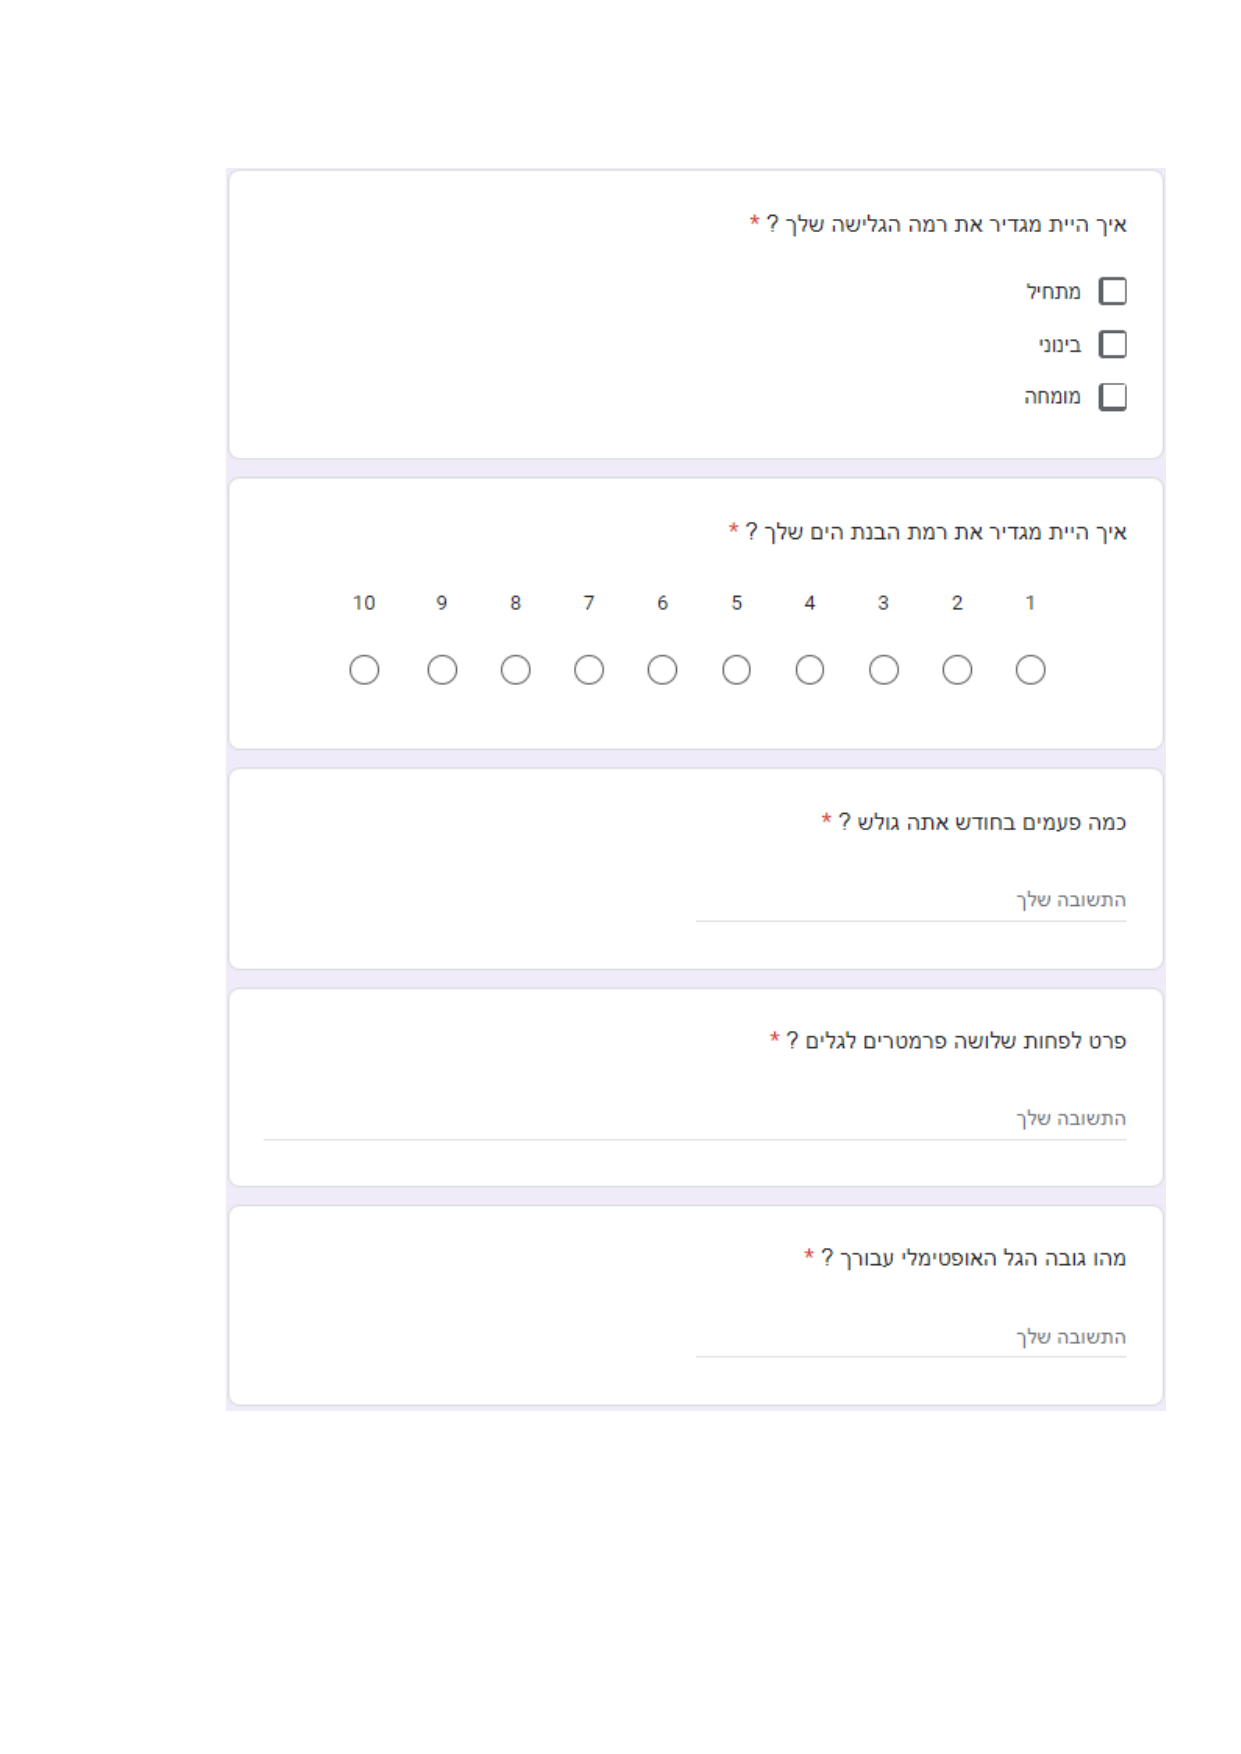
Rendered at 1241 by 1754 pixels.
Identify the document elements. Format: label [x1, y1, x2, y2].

picture [225, 168, 1166, 1411]
